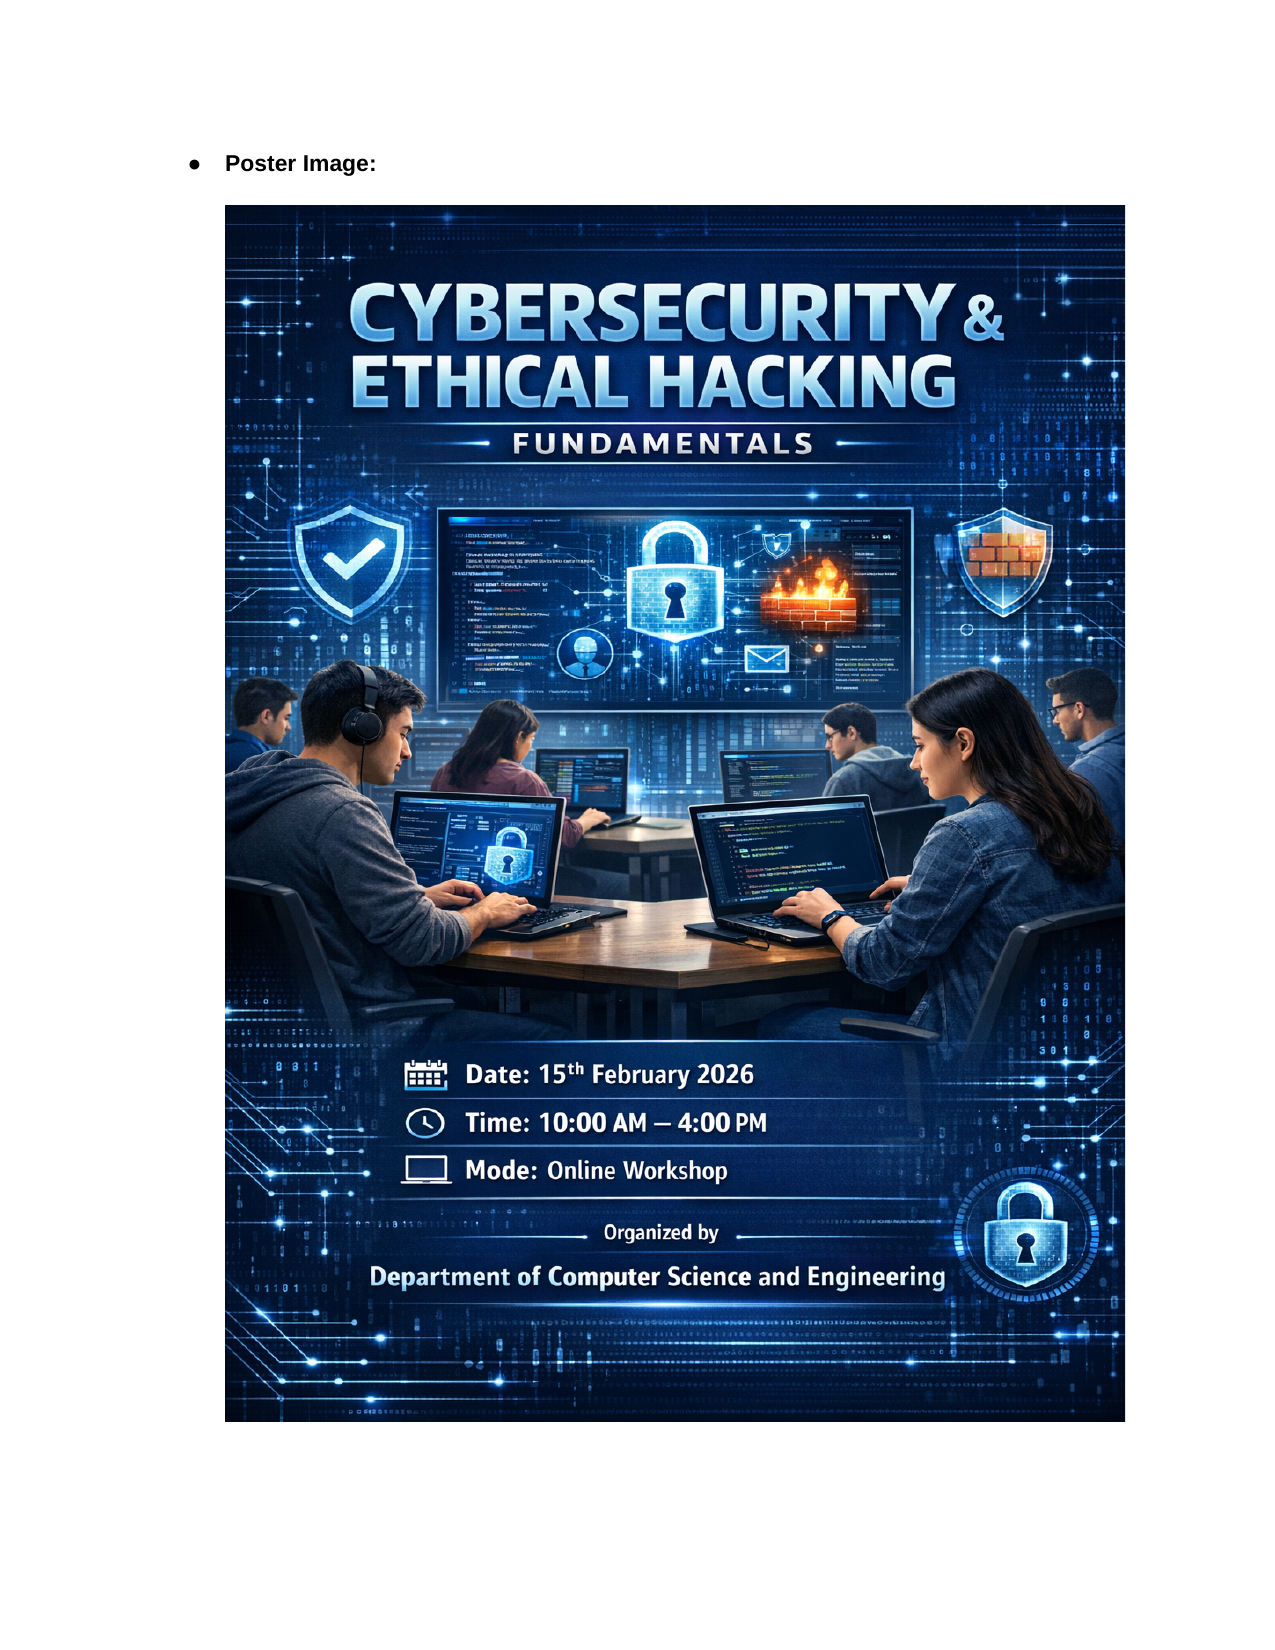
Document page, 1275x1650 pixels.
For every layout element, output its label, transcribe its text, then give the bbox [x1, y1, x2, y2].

picture [225, 205, 1125, 1422]
list Poster Image: [187, 150, 1125, 176]
